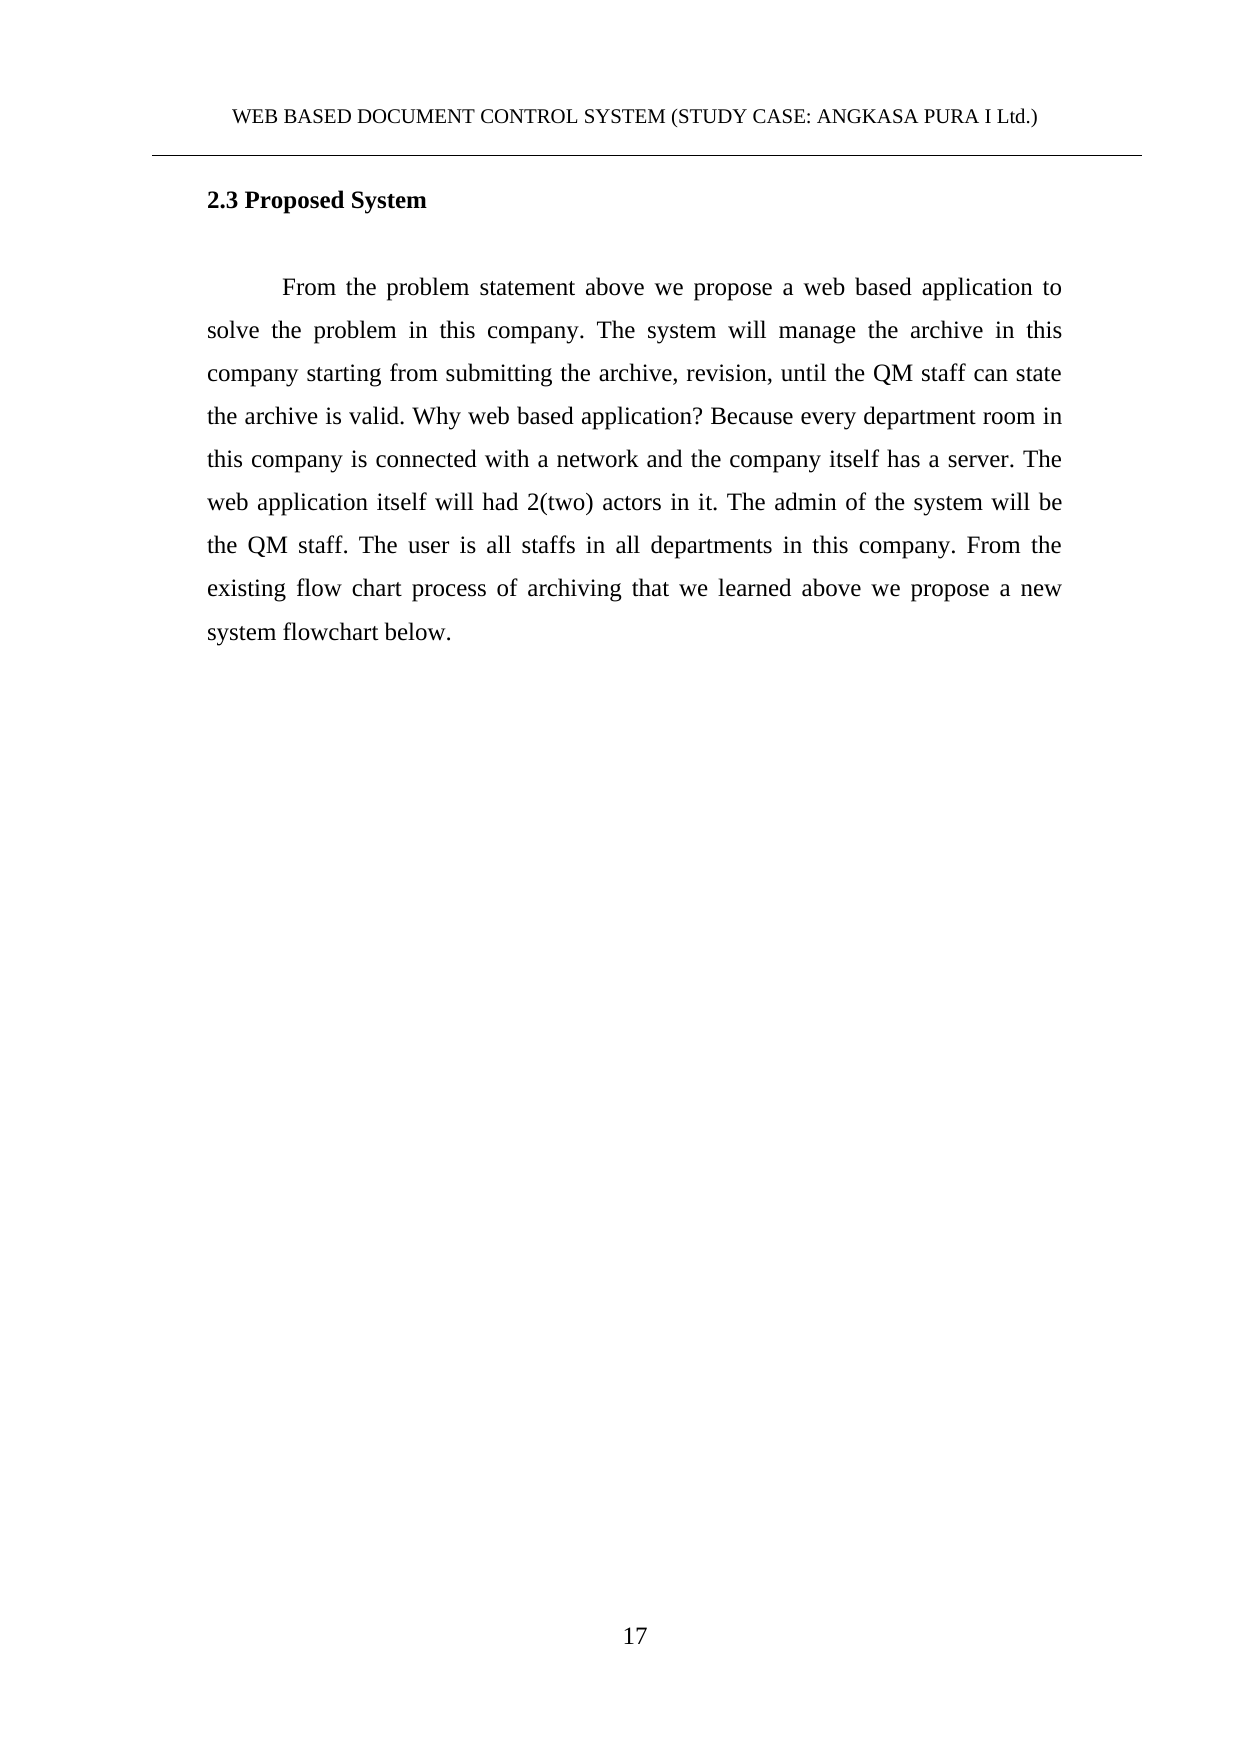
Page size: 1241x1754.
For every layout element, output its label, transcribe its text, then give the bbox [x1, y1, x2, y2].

text From the problem statement above we propose a web based application to solve the problem in this company. The system will manage the archive in this company starting from submitting the archive, revision, until the QM staff can state the archive is valid. Why web based application? Because every department room in this company is connected with a network and the company itself has a server. The web application itself will had 2(two) actors in it. The admin of the system will be the QM staff. The user is all staffs in all departments in this company. From the existing flow chart process of archiving that we learned above we propose a new system flowchart below. [207, 272, 1063, 645]
subtitle 2.3 Proposed System [207, 185, 1063, 214]
